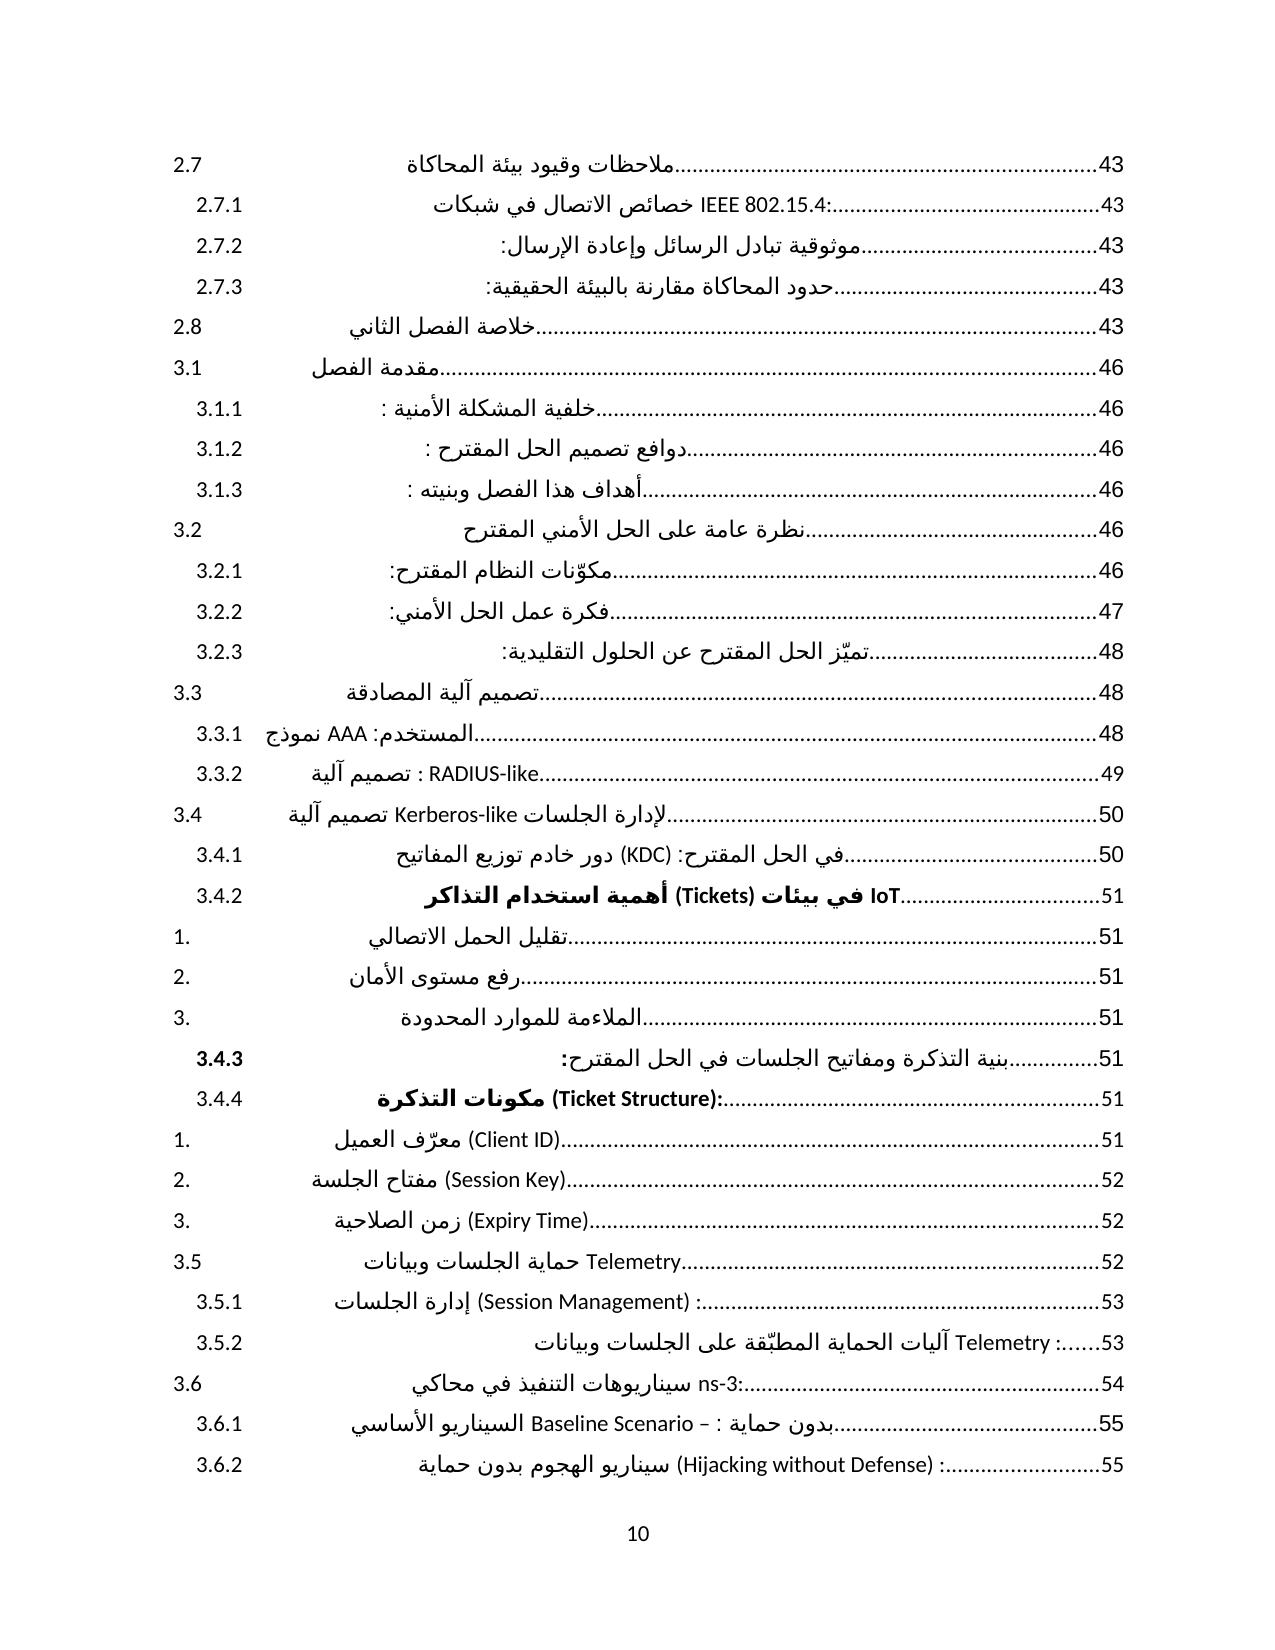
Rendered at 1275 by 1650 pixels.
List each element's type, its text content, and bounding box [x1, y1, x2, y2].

text 3.6.2 سيناريو الهجوم بدون حماية (Hijacking without Defense) : 55 [196, 1450, 1125, 1478]
text 3.3.1 نموذج AAA المستخدم: 48 [196, 719, 1125, 747]
text 1. تقليل الحمل الاتصالي 51 [173, 922, 1125, 950]
text 3.4.4 مكونات التذكرة (Ticket Structure): 51 [196, 1084, 1125, 1112]
text 3.2.3 تميّز الحل المقترح عن الحلول التقليدية: 48 [196, 637, 1125, 666]
text 3.6 سيناريوهات التنفيذ في محاكي ns-3: 54 [173, 1369, 1125, 1397]
text 3.6.1 السيناريو الأساسي Baseline Scenario – بدون حماية : 55 [196, 1409, 1125, 1437]
text 2.7.3 حدود المحاكاة مقارنة بالبيئة الحقيقية: 43 [196, 272, 1125, 300]
text 3.1.2 دوافع تصميم الحل المقترح : 46 [196, 434, 1125, 462]
text 3.1 مقدمة الفصل 46 [173, 353, 1125, 381]
text 2.8 خلاصة الفصل الثاني 43 [173, 312, 1125, 341]
text 2.7.2 موثوقية تبادل الرسائل وإعادة الإرسال: 43 [196, 231, 1125, 259]
text 3.4.2 أهمية استخدام التذاكر (Tickets) في بيئات IoT 51 [196, 881, 1125, 909]
text 3.5 حماية الجلسات وبيانات Telemetry 52 [173, 1247, 1125, 1275]
text 3.1.1 خلفية المشكلة الأمنية : 46 [196, 394, 1125, 422]
text 3. زمن الصلاحية (Expiry Time) 52 [173, 1206, 1125, 1234]
text 2.7 ملاحظات وقيود بيئة المحاكاة 43 [173, 150, 1125, 178]
text 3.4.1 دور خادم توزيع المفاتيح (KDC) في الحل المقترح: 50 [196, 841, 1125, 869]
text 3.4.3 بنية التذكرة ومفاتيح الجلسات في الحل المقترح: 51 [196, 1044, 1125, 1072]
text 3. الملاءمة للموارد المحدودة 51 [173, 1003, 1125, 1031]
text 3.1.3 أهداف هذا الفصل وبنيته : 46 [196, 475, 1125, 503]
text 3.2.2 فكرة عمل الحل الأمني: 47 [196, 597, 1125, 625]
text 3.2 نظرة عامة على الحل الأمني المقترح 46 [173, 516, 1125, 544]
text 2.7.1 خصائص الاتصال في شبكات IEEE 802.15.4: 43 [196, 191, 1125, 219]
text 1. معرّف العميل (Client ID) 51 [173, 1125, 1125, 1153]
text 3.2.1 مكوّنات النظام المقترح: 46 [196, 556, 1125, 584]
text 3.3 تصميم آلية المصادقة 48 [173, 678, 1125, 706]
text 3.4 تصميم آلية Kerberos-like لإدارة الجلسات 50 [173, 800, 1125, 828]
text 2. مفتاح الجلسة (Session Key) 52 [173, 1166, 1125, 1194]
text 3.3.2 تصميم آلية : RADIUS-like 49 [196, 759, 1125, 787]
text 3.5.2 آليات الحماية المطبّقة على الجلسات وبيانات Telemetry : 53 [196, 1328, 1125, 1356]
text 2. رفع مستوى الأمان 51 [173, 962, 1125, 991]
text 3.5.1 إدارة الجلسات (Session Management) : 53 [196, 1287, 1125, 1316]
